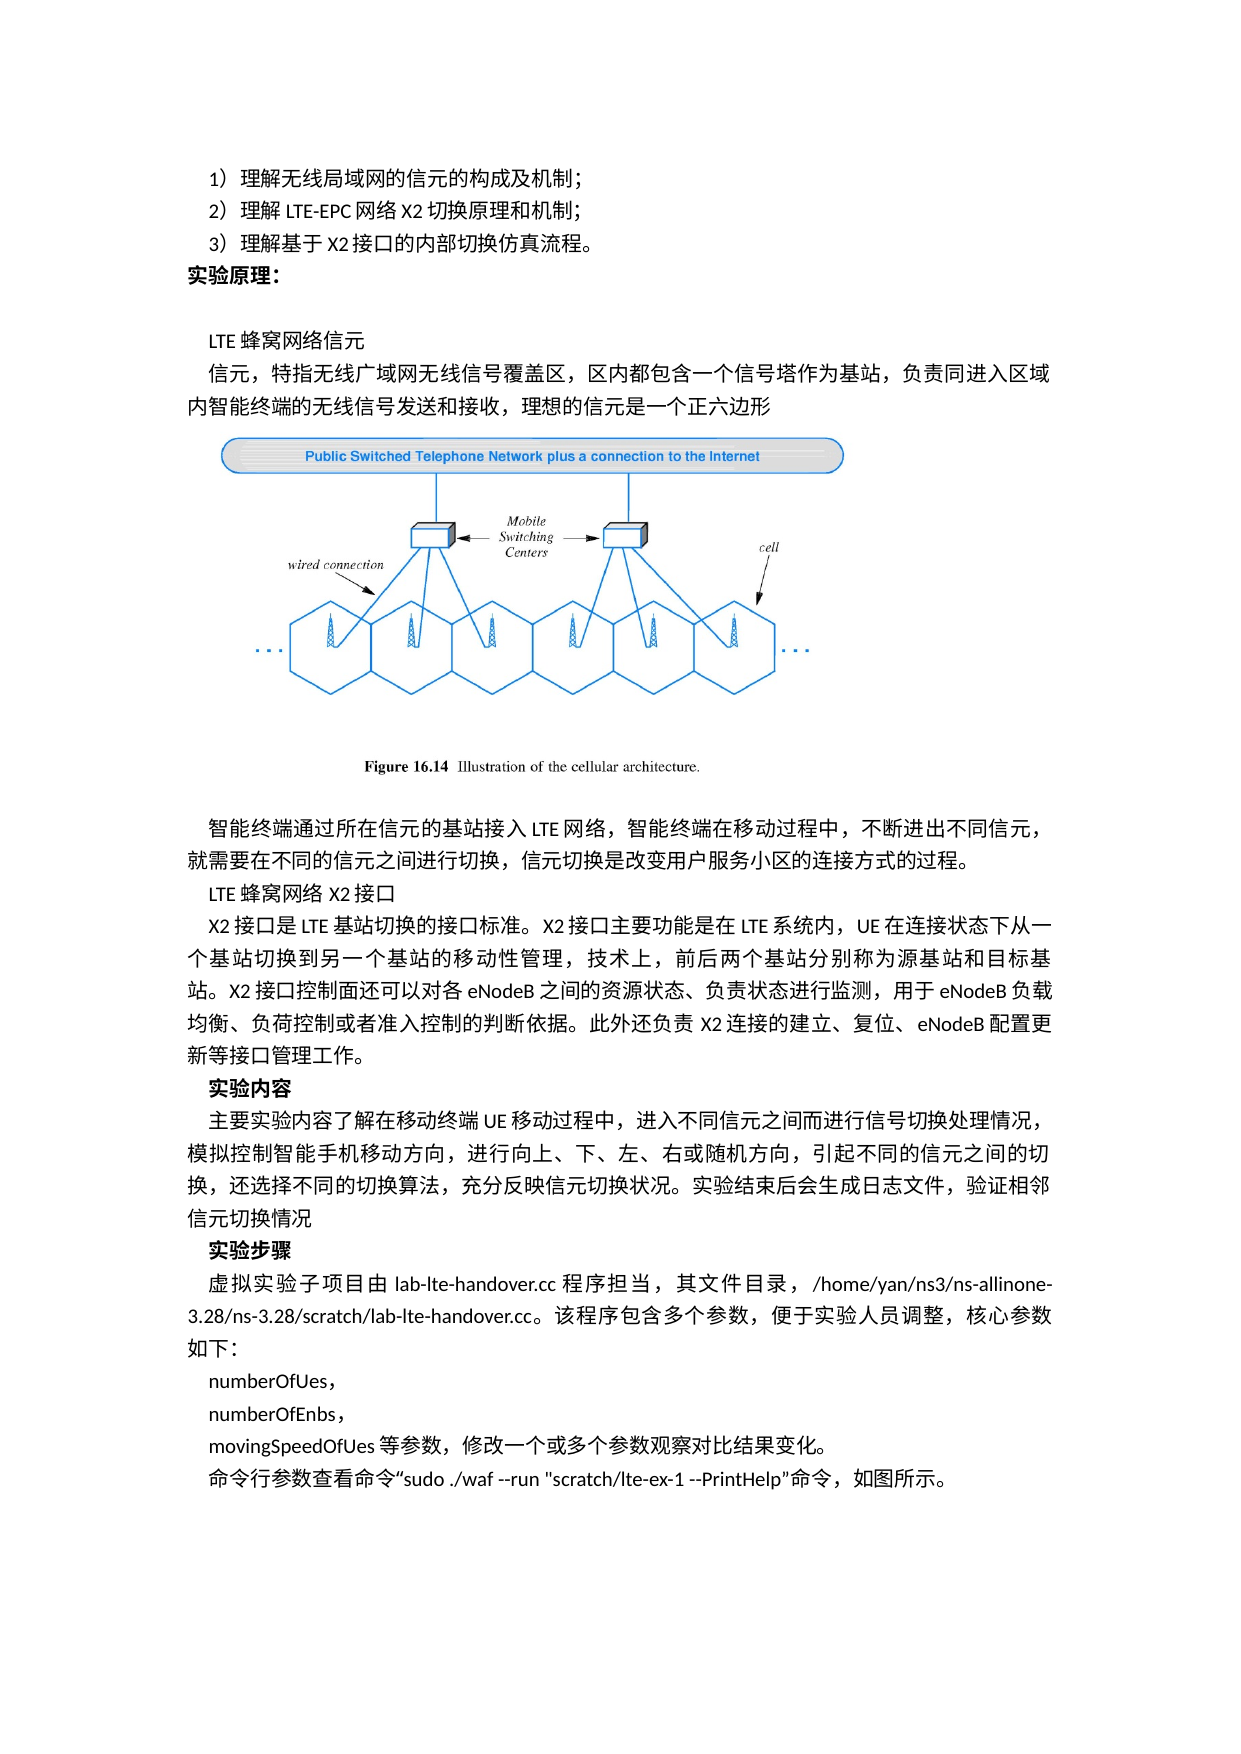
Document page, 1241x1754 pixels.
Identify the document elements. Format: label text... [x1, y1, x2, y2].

text movingSpeedOfUes等参数，修改一个或多个参数观察对比结果变化。 [187, 1429, 1053, 1462]
text numberOfEnbs， [187, 1397, 1053, 1429]
text LTE蜂窝网络 X2接口 [187, 877, 1053, 909]
picture [209, 422, 855, 788]
text 实验内容 [187, 1072, 1053, 1104]
text 实验步骤 [187, 1234, 1053, 1267]
text 主要实验内容了解在移动终端UE移动过程中，进入不同信元之间而进行信号切换处理情况，模拟控制智能手机移动方向，进行向上、下、左、右或随机方向，引起不同的信元之间的切换，还选择不同的切换算法，充分反映信元切换状况。实验结束后会生成日志文件，验证相邻信元切换情况 [187, 1104, 1053, 1234]
text 信元，特指无线广域网无线信号覆盖区，区内都包含一个信号塔作为基站，负责同进入区域内智能终端的无线信号发送和接收，理想的信元是一个正六边形 [187, 357, 1053, 422]
text 智能终端通过所在信元的基站接入LTE网络，智能终端在移动过程中，不断进出不同信元，就需要在不同的信元之间进行切换，信元切换是改变用户服务小区的连接方式的过程。 [187, 812, 1053, 877]
text 3）理解基于X2接口的内部切换仿真流程。 [187, 227, 1053, 259]
list 实验原理： [187, 259, 1053, 292]
text LTE蜂窝网络信元 [187, 324, 1053, 357]
text X2接口是LTE基站切换的接口标准。X2接口主要功能是在LTE系统内，UE在连接状态下从一个基站切换到另一个基站的移动性管理，技术上，前后两个基站分别称为源基站和目标基站。X2接口控制面还可以对各eNodeB之间的资源状态、负责状态进行监测，用于eNodeB负载均衡、负荷控制或者准入控制的判断依据。此外还负责X2连接的建立、复位、eNodeB配置更新等接口管理工作。 [187, 909, 1053, 1072]
text 命令行参数查看命令“sudo ./waf --run "scratch/lte-ex-1 --PrintHelp”命令，如图所示。 [187, 1462, 1053, 1494]
text 2）理解LTE-EPC网络X2切换原理和机制； [187, 194, 1053, 227]
text 1）理解无线局域网的信元的构成及机制； [187, 162, 1053, 194]
text 虚拟实验子项目由lab-lte-handover.cc程序担当，其文件目录，/home/yan/ns3/ns-allinone-3.28/ns-3.28/scratch/lab-lte-handover.cc。该程序包含多个参数，便于实验人员调整，核心参数如下： [187, 1267, 1053, 1364]
text numberOfUes， [187, 1364, 1053, 1397]
